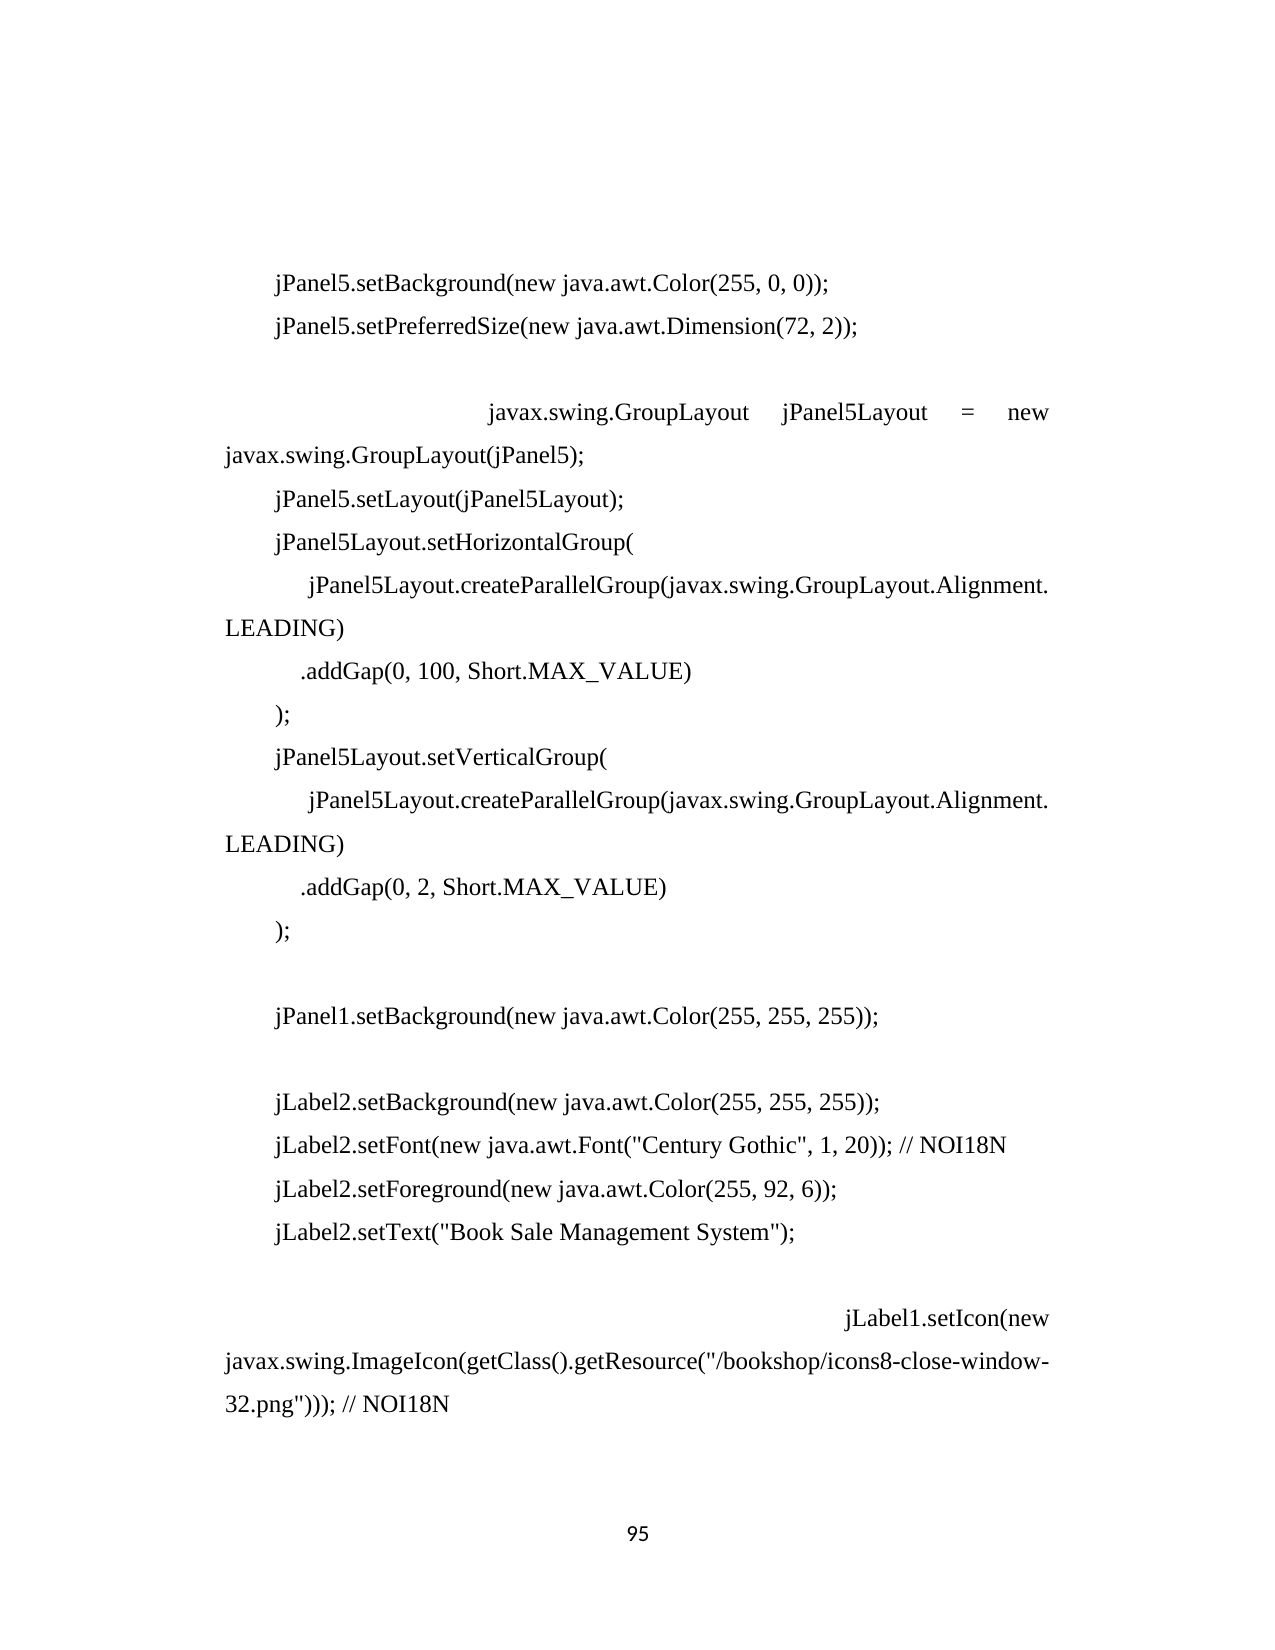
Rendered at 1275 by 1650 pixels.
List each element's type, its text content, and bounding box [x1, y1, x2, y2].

text jLabel1.setIcon(new javax.swing.ImageIcon(getClass().getResource("/bookshop/icons8-close-window-32.png"))); // NOI18N [225, 1303, 1050, 1418]
text jLabel2.setBackground(new java.awt.Color(255, 255, 255)); [225, 1087, 1050, 1116]
text jLabel2.setForeground(new java.awt.Color(255, 92, 6)); [225, 1174, 1050, 1202]
text .addGap(0, 100, Short.MAX_VALUE) [225, 656, 1050, 685]
text ); [225, 915, 1050, 944]
text jLabel2.setText("Book Sale Management System"); [225, 1217, 1050, 1246]
text javax.swing.GroupLayout jPanel5Layout = new javax.swing.GroupLayout(jPanel5); [225, 397, 1050, 469]
text jPanel5.setBackground(new java.awt.Color(255, 0, 0)); [225, 268, 1050, 297]
text jPanel5.setLayout(jPanel5Layout); [225, 484, 1050, 512]
text jPanel5Layout.setHorizontalGroup( [225, 527, 1050, 556]
text jPanel5.setPreferredSize(new java.awt.Dimension(72, 2)); [225, 311, 1050, 340]
text jPanel5Layout.setVerticalGroup( [225, 742, 1050, 771]
text jPanel5Layout.createParallelGroup(javax.swing.GroupLayout.Alignment.LEADING) [225, 570, 1050, 642]
text jPanel5Layout.createParallelGroup(javax.swing.GroupLayout.Alignment.LEADING) [225, 786, 1050, 857]
text jPanel1.setBackground(new java.awt.Color(255, 255, 255)); [225, 1001, 1050, 1030]
text .addGap(0, 2, Short.MAX_VALUE) [225, 872, 1050, 901]
text jLabel2.setFont(new java.awt.Font("Century Gothic", 1, 20)); // NOI18N [225, 1131, 1050, 1159]
text ); [225, 699, 1050, 728]
